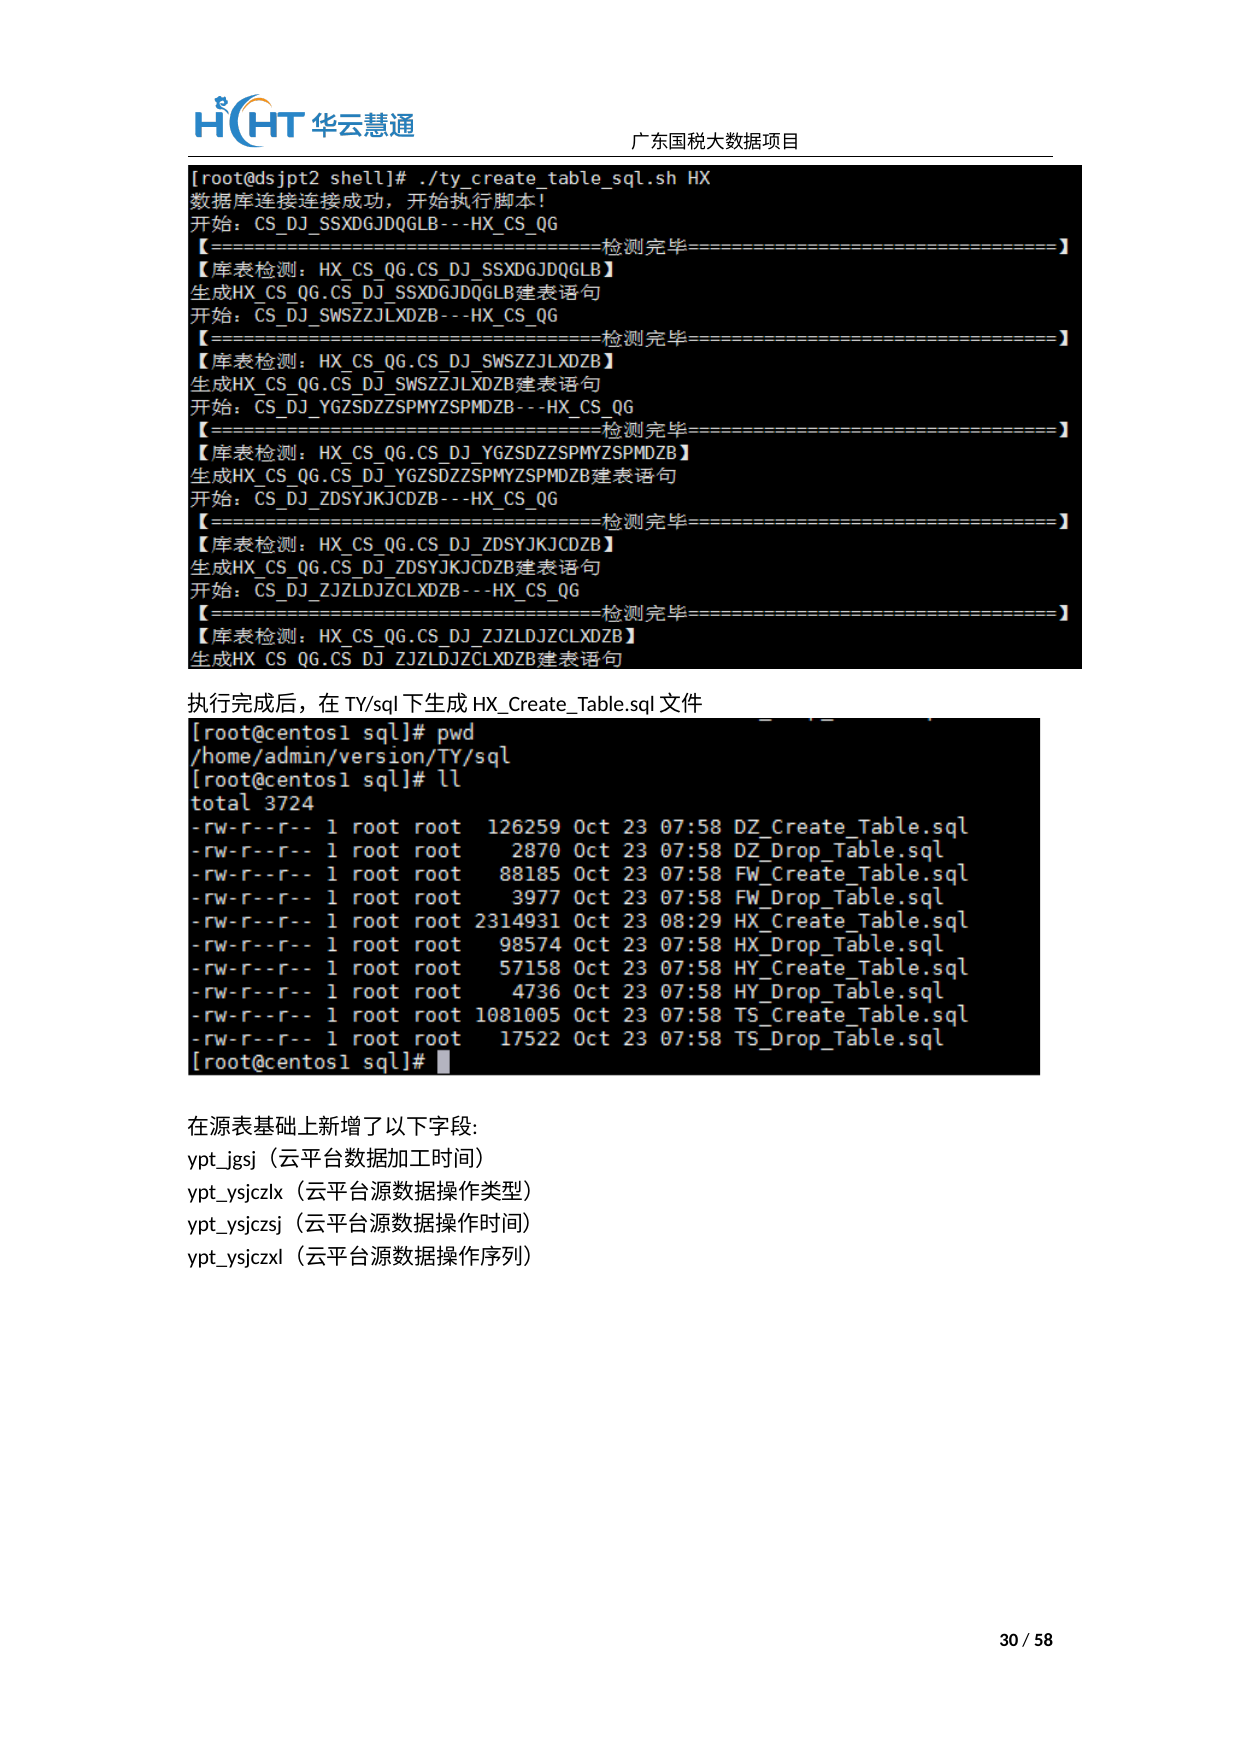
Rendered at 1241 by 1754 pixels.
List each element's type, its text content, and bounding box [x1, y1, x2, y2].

text ypt_jgsj（云平台数据加工时间） [187, 1141, 1053, 1173]
text ypt_ysjczxl（云平台源数据操作序列） [187, 1238, 1053, 1271]
picture [187, 718, 1041, 1077]
text 执行完成后，在TY/sql下生成HX_Create_Table.sql文件 [187, 686, 1053, 718]
text ypt_ysjczlx（云平台源数据操作类型） [187, 1173, 1053, 1206]
picture [187, 165, 1082, 669]
text ypt_ysjczsj（云平台源数据操作时间） [187, 1206, 1053, 1238]
text 在源表基础上新增了以下字段: [187, 1108, 1053, 1141]
picture [187, 88, 424, 149]
